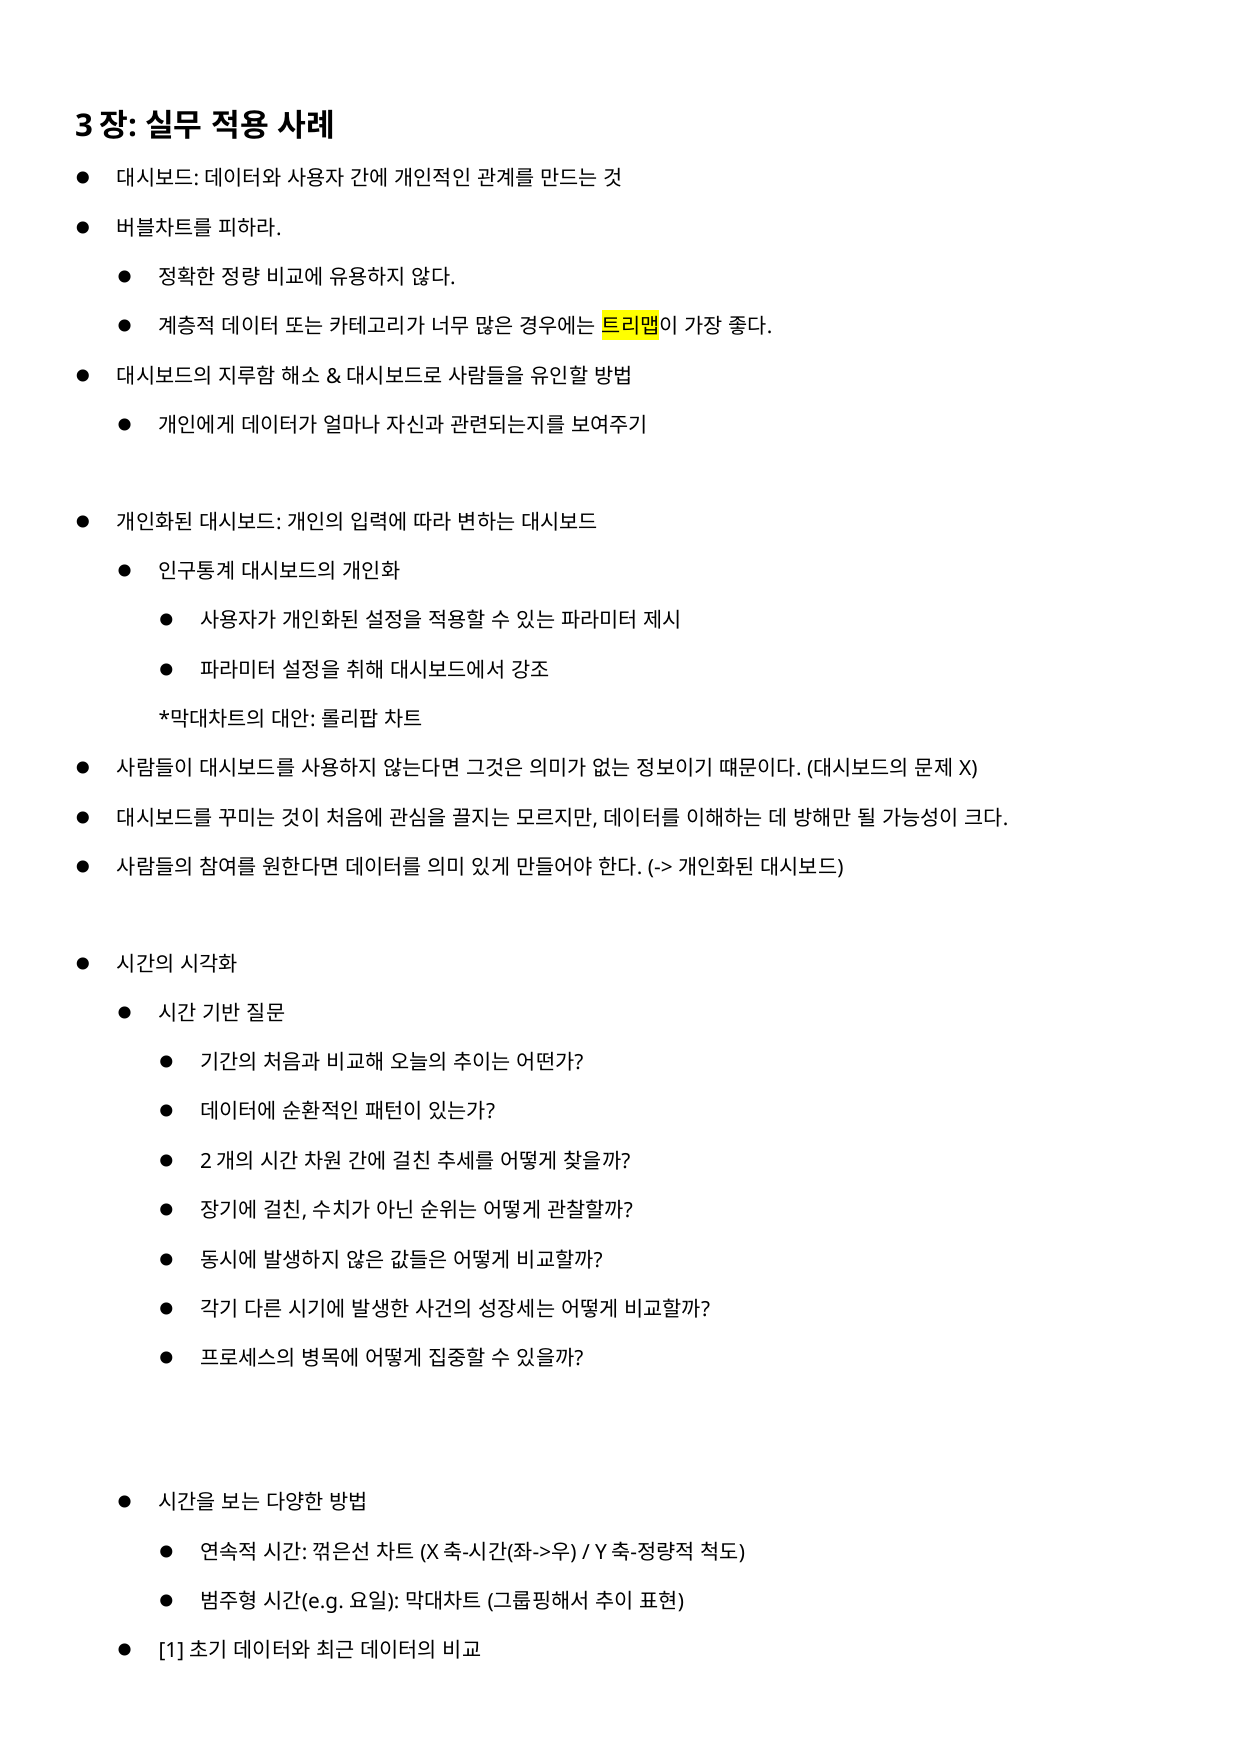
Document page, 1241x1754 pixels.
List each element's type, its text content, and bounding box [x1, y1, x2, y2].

text *막대차트의 대안: 롤리팝 차트 [158, 702, 1165, 732]
list 각기 다른 시기에 발생한 사건의 성장세는 어떻게 비교할까? [158, 1292, 1165, 1323]
list 사람들의 참여를 원한다면 데이터를 의미 있게 만들어야 한다. (-> 개인화된 대시보드) [75, 850, 1165, 881]
list [1] 초기 데이터와 최근 데이터의 비교 [117, 1634, 1165, 1664]
list 대시보드를 꾸미는 것이 처음에 관심을 끌지는 모르지만, 데이터를 이해하는 데 방해만 될 가능성이 크다. [75, 801, 1165, 831]
list 인구통계 대시보드의 개인화 [117, 554, 1165, 584]
list 사용자가 개인화된 설정을 적용할 수 있는 파라미터 제시 [158, 603, 1165, 634]
list 장기에 걸친, 수치가 아닌 순위는 어떻게 관찰할까? [158, 1193, 1165, 1224]
list 시간의 시각화 [75, 947, 1165, 977]
list 정확한 정량 비교에 유용하지 않다. [117, 260, 1165, 291]
title 3장: 실무 적용 사례 [75, 100, 1165, 145]
list 2개의 시간 차원 간에 걸친 추세를 어떻게 찾을까? [158, 1144, 1165, 1174]
list 버블차트를 피하라. [75, 211, 1165, 241]
list 개인화된 대시보드: 개인의 입력에 따라 변하는 대시보드 [75, 505, 1165, 535]
list 시간을 보는 다양한 방법 [117, 1486, 1165, 1516]
list 개인에게 데이터가 얼마나 자신과 관련되는지를 보여주기 [117, 408, 1165, 438]
list 계층적 데이터 또는 카테고리가 너무 많은 경우에는 트리맵이 가장 좋다. [117, 309, 1165, 340]
list 파라미터 설정을 취해 대시보드에서 강조 [158, 653, 1165, 683]
list 연속적 시간: 꺾은선 차트 (X축-시간(좌->우) / Y축-정량적 척도) [158, 1535, 1165, 1565]
list 동시에 발생하지 않은 값들은 어떻게 비교할까? [158, 1243, 1165, 1273]
list 프로세스의 병목에 어떻게 집중할 수 있을까? [158, 1342, 1165, 1372]
list 데이터에 순환적인 패턴이 있는가? [158, 1095, 1165, 1125]
list 대시보드의 지루함 해소 & 대시보드로 사람들을 유인할 방법 [75, 359, 1165, 389]
list 사람들이 대시보드를 사용하지 않는다면 그것은 의미가 없는 정보이기 떄문이다. (대시보드의 문제 X) [75, 751, 1165, 782]
list 시간 기반 질문 [117, 996, 1165, 1026]
list 기간의 처음과 비교해 오늘의 추이는 어떤가? [158, 1045, 1165, 1076]
list 범주형 시간(e.g. 요일): 막대차트 (그룹핑해서 추이 표현) [158, 1584, 1165, 1614]
list 대시보드: 데이터와 사용자 간에 개인적인 관계를 만드는 것 [75, 161, 1165, 192]
